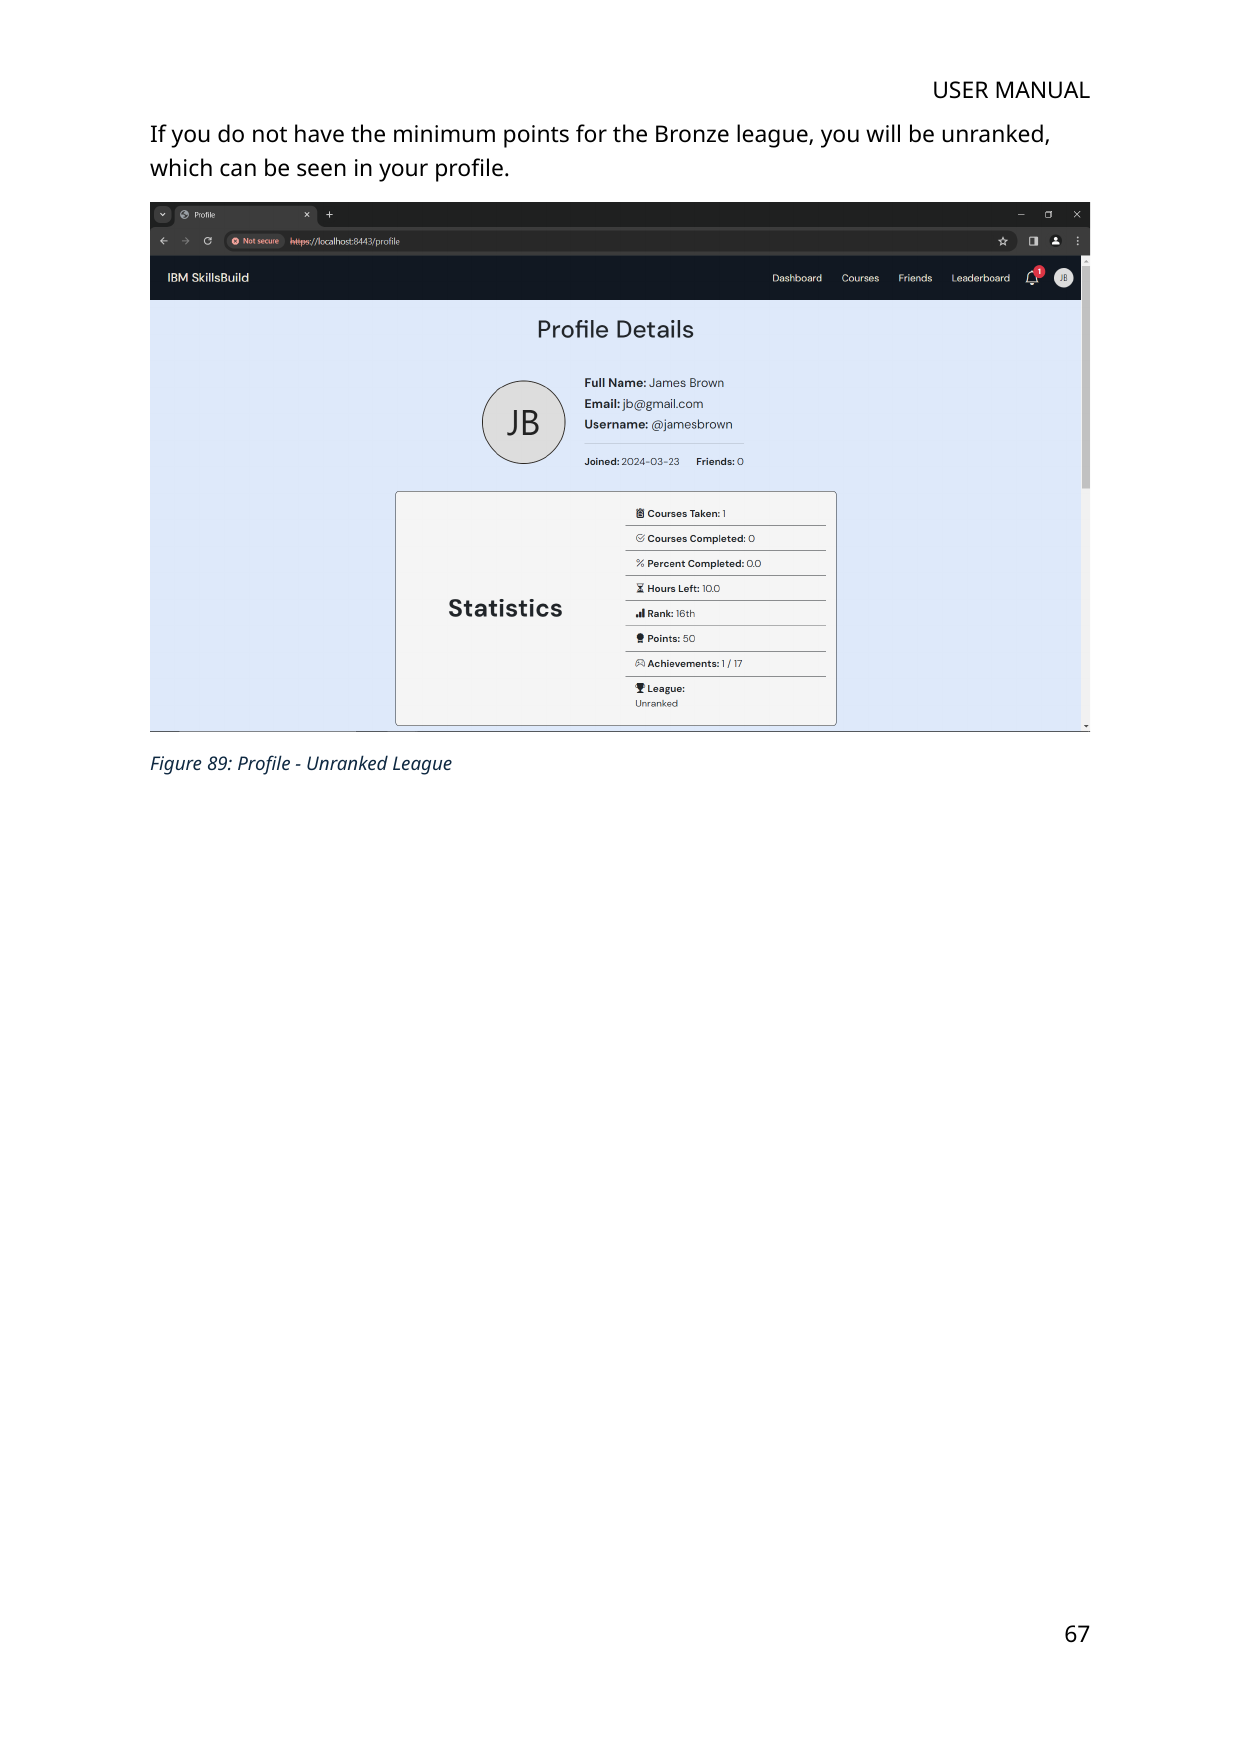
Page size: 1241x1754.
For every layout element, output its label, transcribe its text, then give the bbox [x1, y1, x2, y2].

text Figure 89: Profile - Unranked League [150, 750, 1090, 776]
text If you do not have the minimum points for the Bronze league, you will be unranked, which can be seen in your profile. [150, 118, 1090, 183]
picture [150, 202, 1091, 732]
